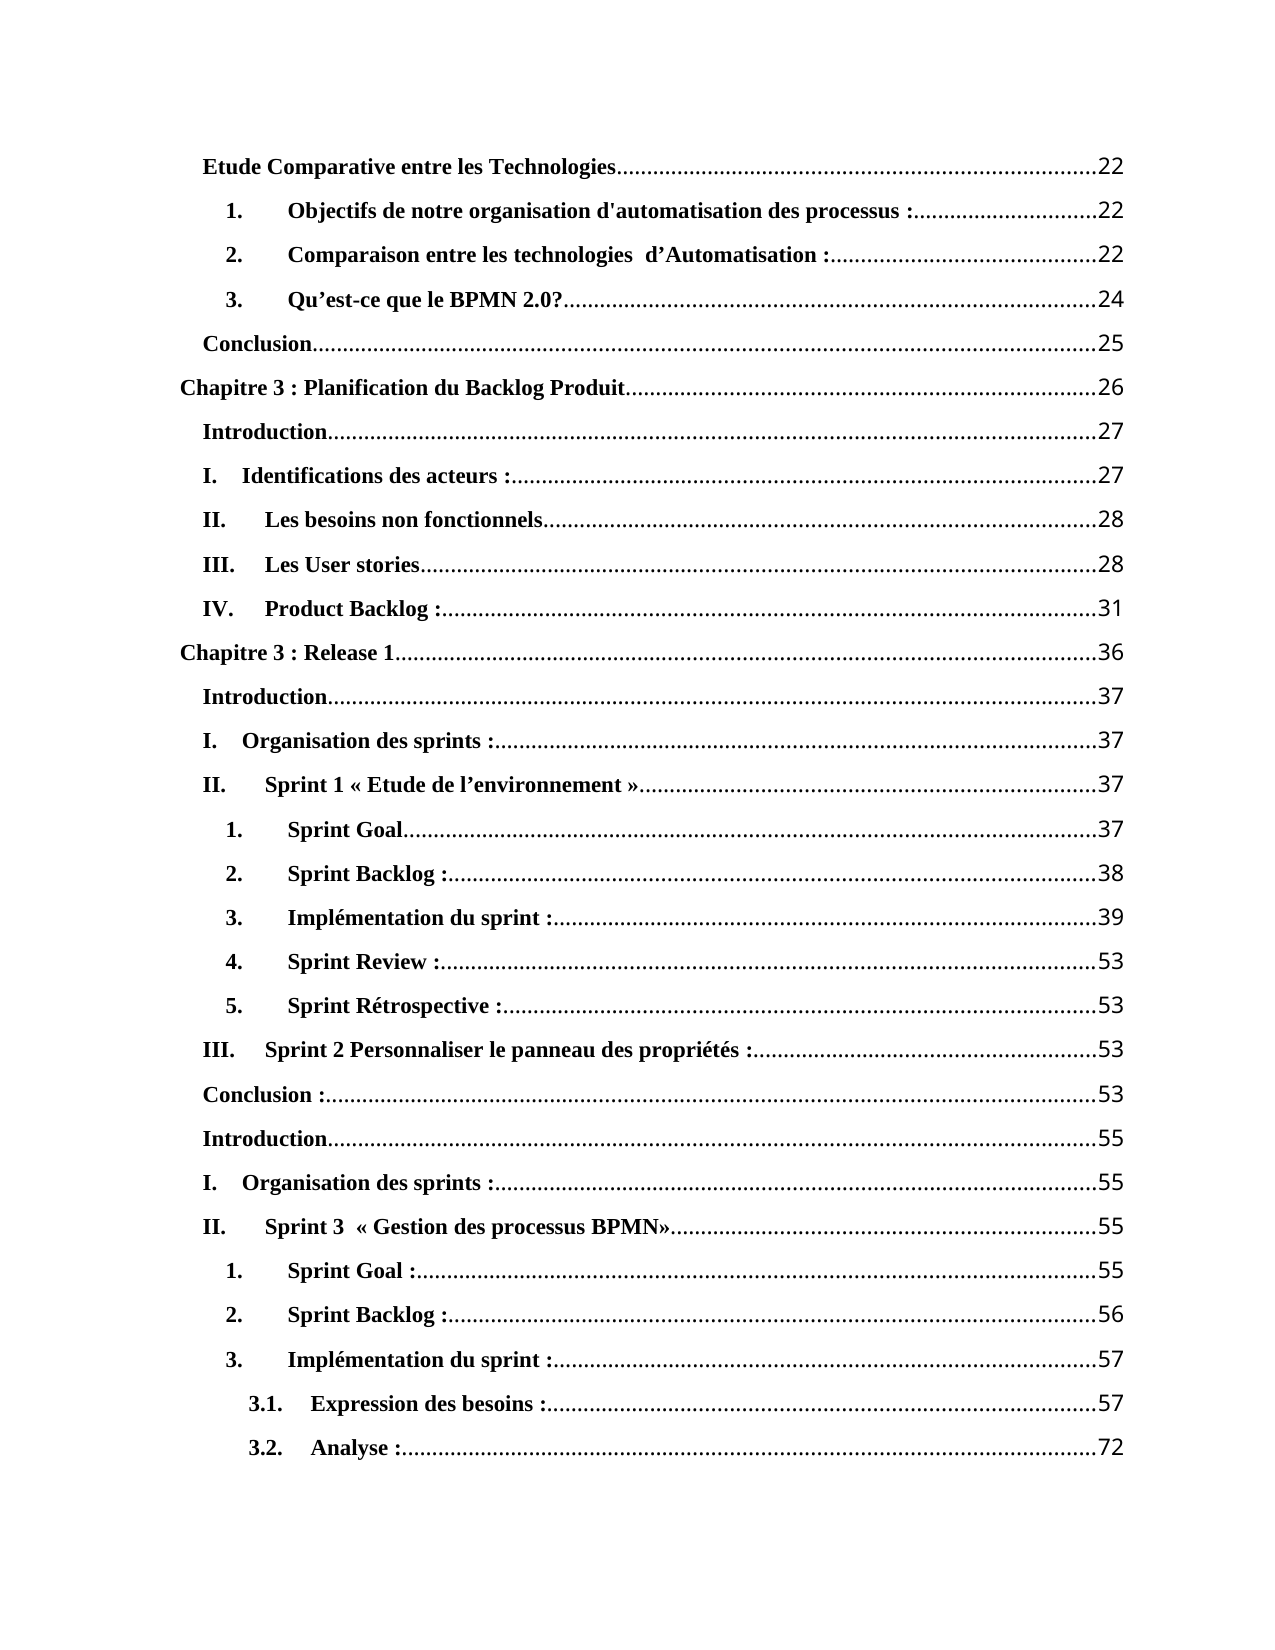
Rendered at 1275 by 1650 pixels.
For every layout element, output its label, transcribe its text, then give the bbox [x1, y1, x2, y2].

text I. Identifications des acteurs : 27 [173, 459, 1125, 490]
text 2. Sprint Backlog : 38 [196, 857, 1125, 888]
text 3. Implémentation du sprint : 57 [196, 1342, 1125, 1374]
text III. Les User stories 28 [173, 547, 1125, 579]
text 3. Qu’est-ce que le BPMN 2.0? 24 [196, 282, 1125, 314]
text Chapitre 3 : Planification du Backlog Produit 26 [150, 371, 1125, 402]
text 3. Implémentation du sprint : 39 [196, 901, 1125, 932]
text 2. Sprint Backlog : 56 [196, 1298, 1125, 1329]
text Introduction 55 [173, 1122, 1125, 1153]
text 3.2. Analyse : 72 [219, 1431, 1125, 1462]
text Conclusion : 53 [173, 1077, 1125, 1109]
text I. Organisation des sprints : 55 [173, 1166, 1125, 1197]
text Introduction 27 [173, 415, 1125, 446]
text I. Organisation des sprints : 37 [173, 724, 1125, 755]
text Etude Comparative entre les Technologies 22 [173, 150, 1125, 181]
text III. Sprint 2 Personnaliser le panneau des propriétés : 53 [173, 1033, 1125, 1064]
text II. Sprint 1 « Etude de l’environnement » 37 [173, 768, 1125, 799]
text 3.1. Expression des besoins : 57 [219, 1387, 1125, 1418]
text Chapitre 3 : Release 1 36 [150, 636, 1125, 667]
text 5. Sprint Rétrospective : 53 [196, 989, 1125, 1020]
text 1. Objectifs de notre organisation d'automatisation des processus : 22 [196, 194, 1125, 225]
text IV. Product Backlog : 31 [173, 592, 1125, 623]
text Conclusion 25 [173, 327, 1125, 358]
text 4. Sprint Review : 53 [196, 945, 1125, 976]
text 1. Sprint Goal : 55 [196, 1254, 1125, 1285]
text 2. Comparaison entre les technologies d’Automatisation : 22 [196, 238, 1125, 269]
text 1. Sprint Goal 37 [196, 812, 1125, 844]
text Introduction 37 [173, 680, 1125, 711]
text II. Sprint 3 « Gestion des processus BPMN» 55 [173, 1210, 1125, 1241]
text II. Les besoins non fonctionnels 28 [173, 503, 1125, 534]
